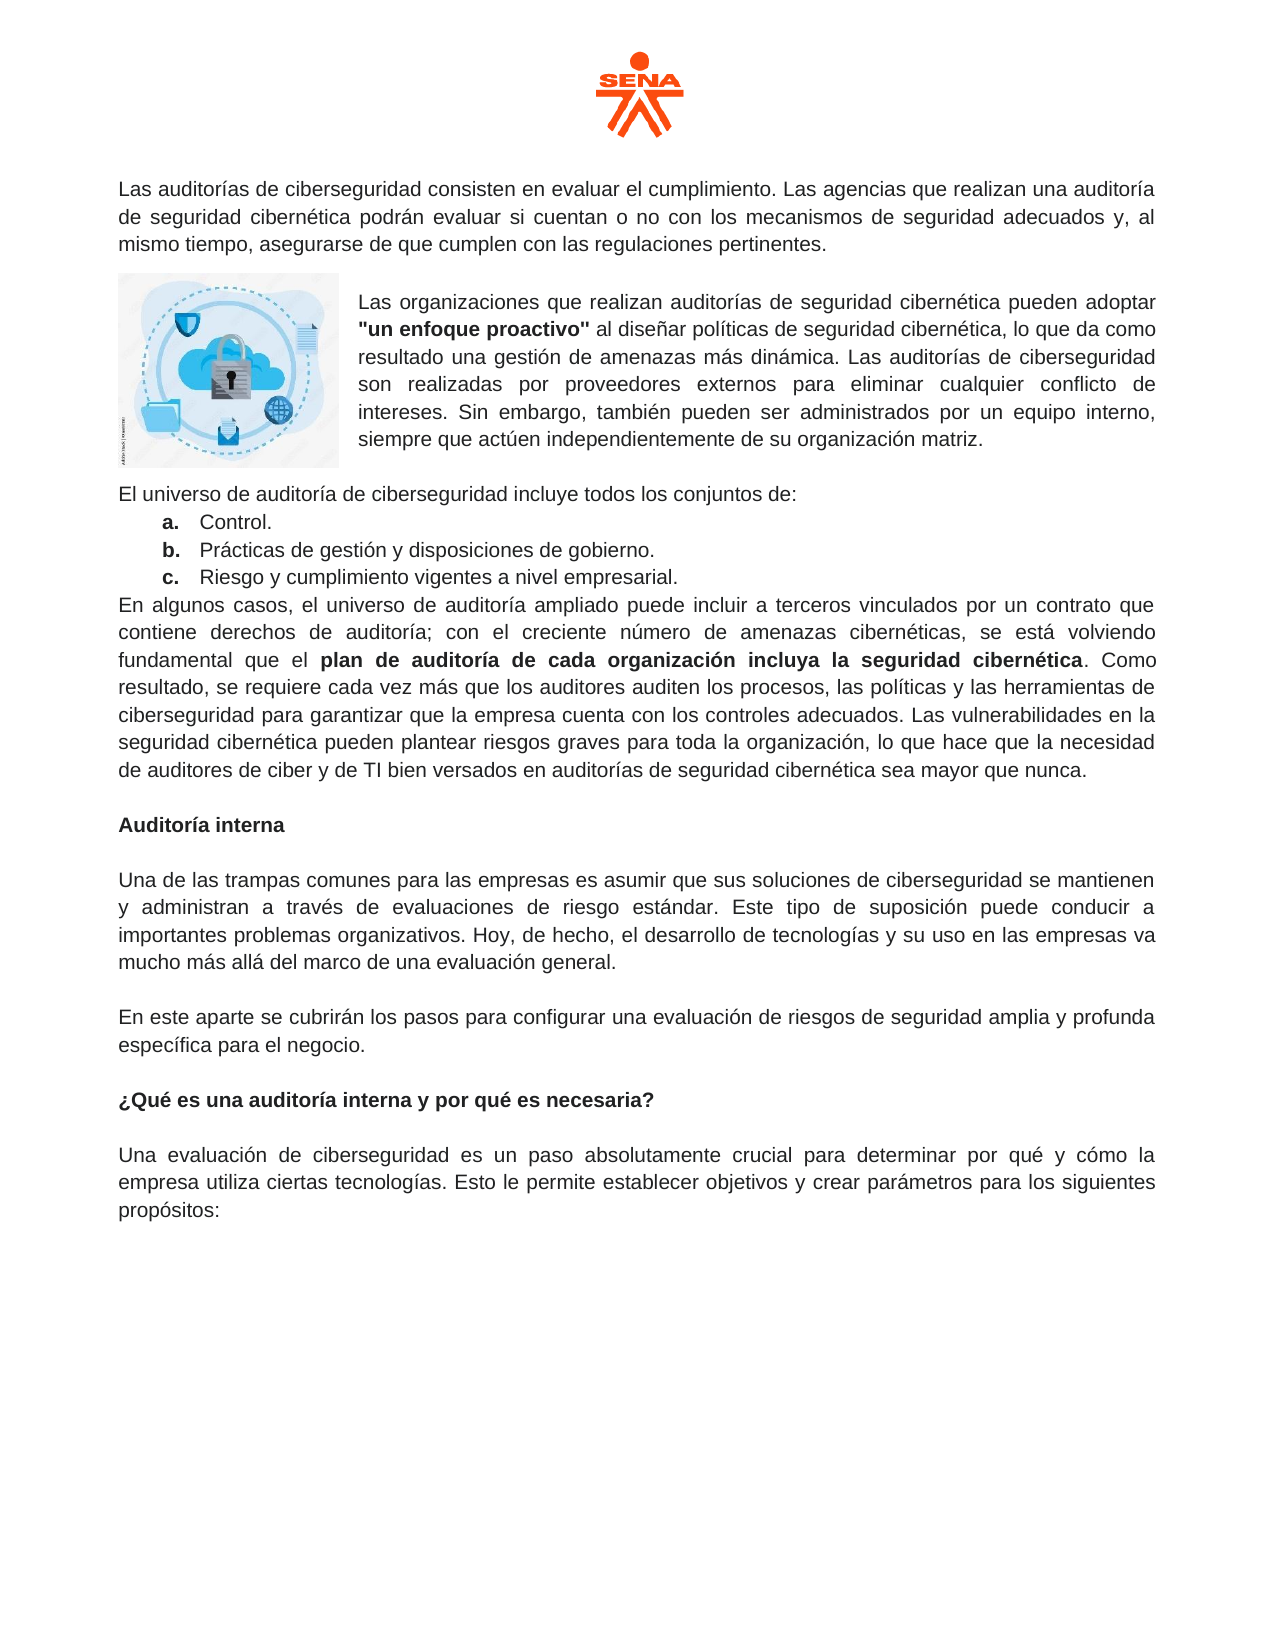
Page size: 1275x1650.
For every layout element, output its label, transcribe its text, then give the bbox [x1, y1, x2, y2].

text Las auditorías de ciberseguridad consisten en evaluar el cumplimiento. Las agencias que realizan una auditoría de seguridad cibernética podrán evaluar si cuentan o no con los mecanismos de seguridad adecuados y, al mismo tiempo, asegurarse de que cumplen con las regulaciones pertinentes. [118, 177, 1157, 256]
text Auditoría interna [118, 812, 1157, 836]
picture [585, 48, 690, 142]
text En este aparte se cubrirán los pasos para configurar una evaluación de riesgos de seguridad amplia y profunda específica para el negocio. [118, 1005, 1157, 1056]
picture [118, 273, 339, 468]
text El universo de auditoría de ciberseguridad incluye todos los conjuntos de: [118, 482, 1157, 506]
text ¿Qué es una auditoría interna y por qué es necesaria? [118, 1087, 1157, 1111]
list Control. [162, 510, 1157, 534]
text Una de las trampas comunes para las empresas es asumir que sus soluciones de ciberseguridad se mantienen y administran a través de evaluaciones de riesgo estándar. Este tipo de suposición puede conducir a importantes problemas organizativos. Hoy, de hecho, el desarrollo de tecnologías y su uso en las empresas va mucho más allá del marco de una evaluación general. [118, 867, 1157, 974]
text Las organizaciones que realizan auditorías de seguridad cibernética pueden adoptar "un enfoque proactivo'' al diseñar políticas de seguridad cibernética, lo que da como resultado una gestión de amenazas más dinámica. Las auditorías de ciberseguridad son realizadas por proveedores externos para eliminar cualquier conflicto de intereses. Sin embargo, también pueden ser administrados por un equipo interno, siempre que actúen independientemente de su organización matriz. [339, 289, 1157, 451]
text Una evaluación de ciberseguridad es un paso absolutamente crucial para determinar por qué y cómo la empresa utiliza ciertas tecnologías. Esto le permite establecer objetivos y crear parámetros para los siguientes propósitos: [118, 1142, 1157, 1221]
list Riesgo y cumplimiento vigentes a nivel empresarial. [162, 565, 1157, 589]
text En algunos casos, el universo de auditoría ampliado puede incluir a terceros vinculados por un contrato que contiene derechos de auditoría; con el creciente número de amenazas cibernéticas, se está volviendo fundamental que el plan de auditoría de cada organización incluya la seguridad cibernética. Como resultado, se requiere cada vez más que los auditores auditen los procesos, las políticas y las herramientas de ciberseguridad para garantizar que la empresa cuenta con los controles adecuados. Las vulnerabilidades en la seguridad cibernética pueden plantear riesgos graves para toda la organización, lo que hace que la necesidad de auditores de ciber y de TI bien versados en auditorías de seguridad cibernética sea mayor que nunca. [118, 592, 1157, 781]
list Prácticas de gestión y disposiciones de gobierno. [162, 537, 1157, 561]
